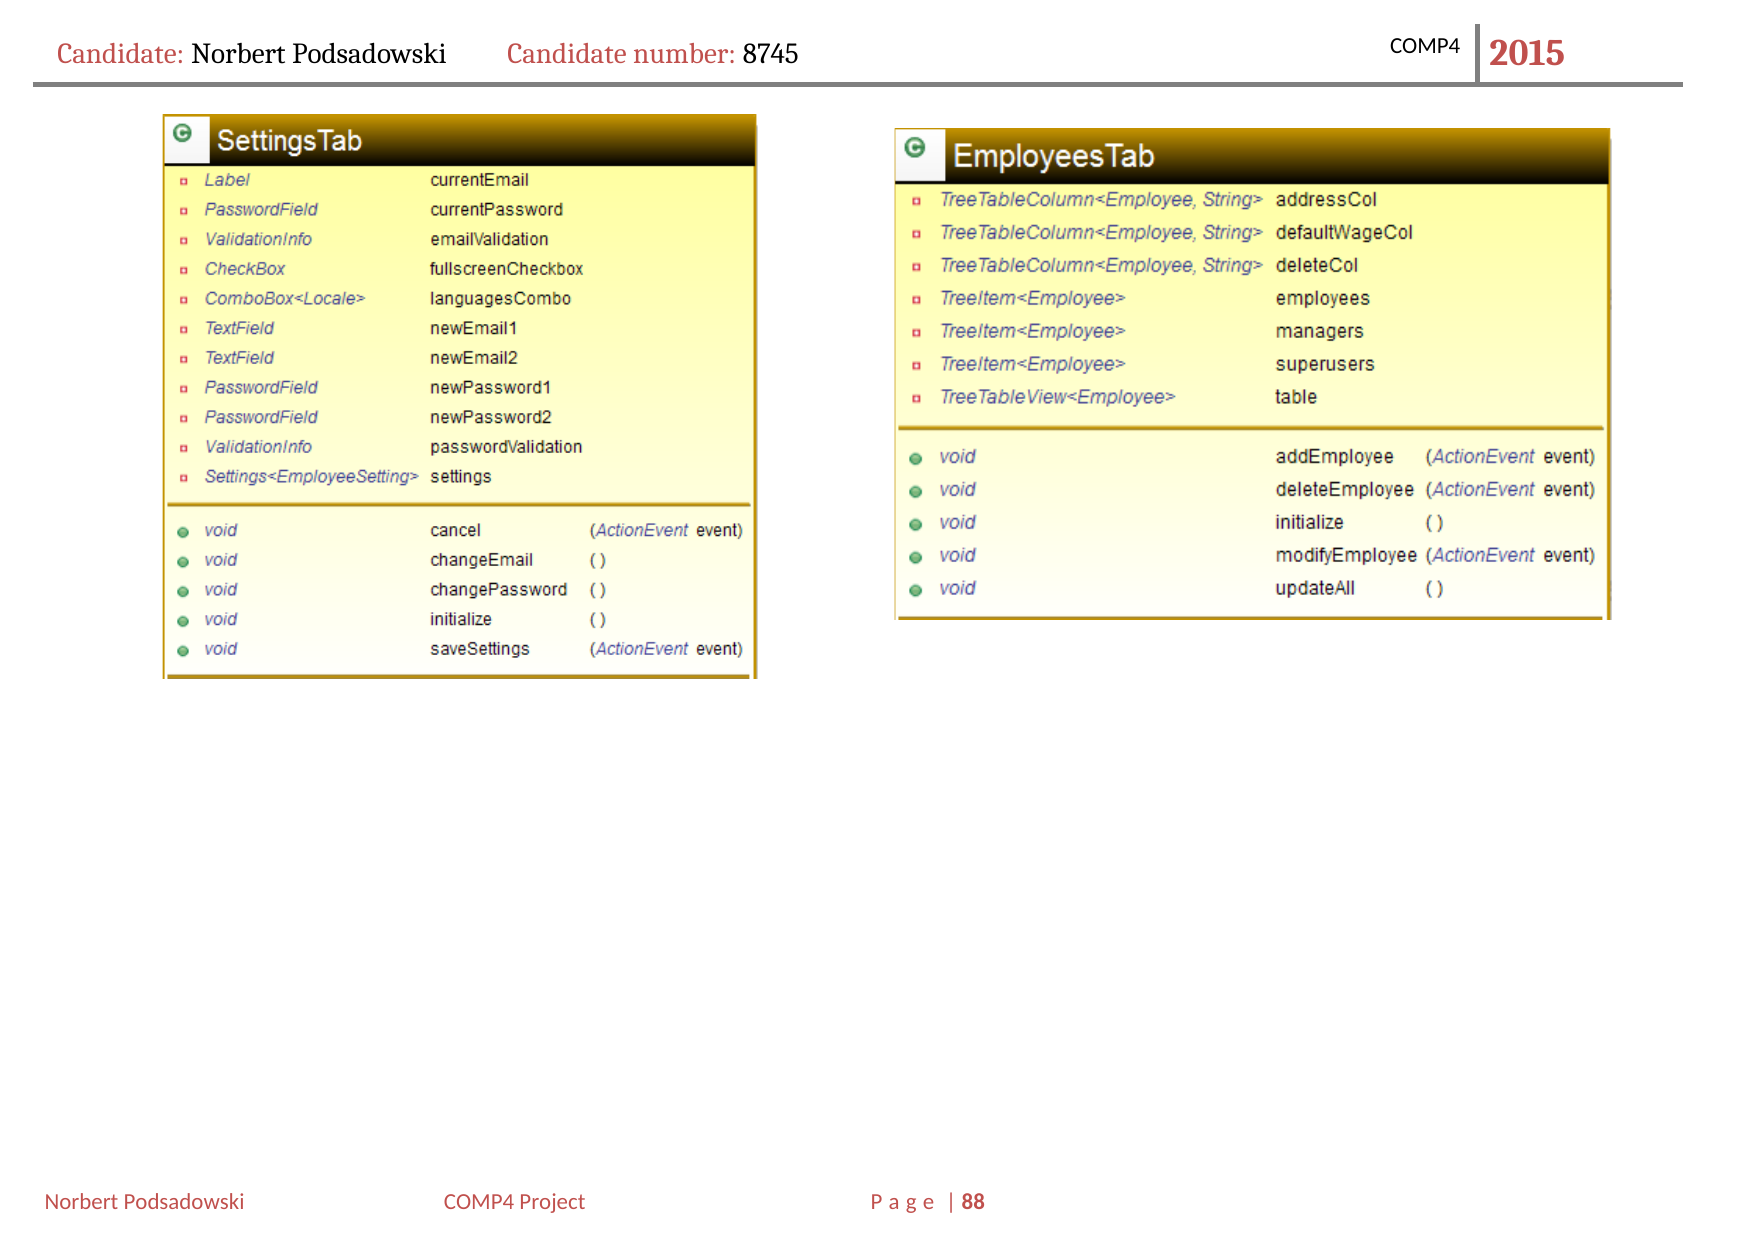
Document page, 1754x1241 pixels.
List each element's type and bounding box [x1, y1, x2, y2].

picture [162, 114, 758, 679]
picture [894, 128, 1612, 620]
